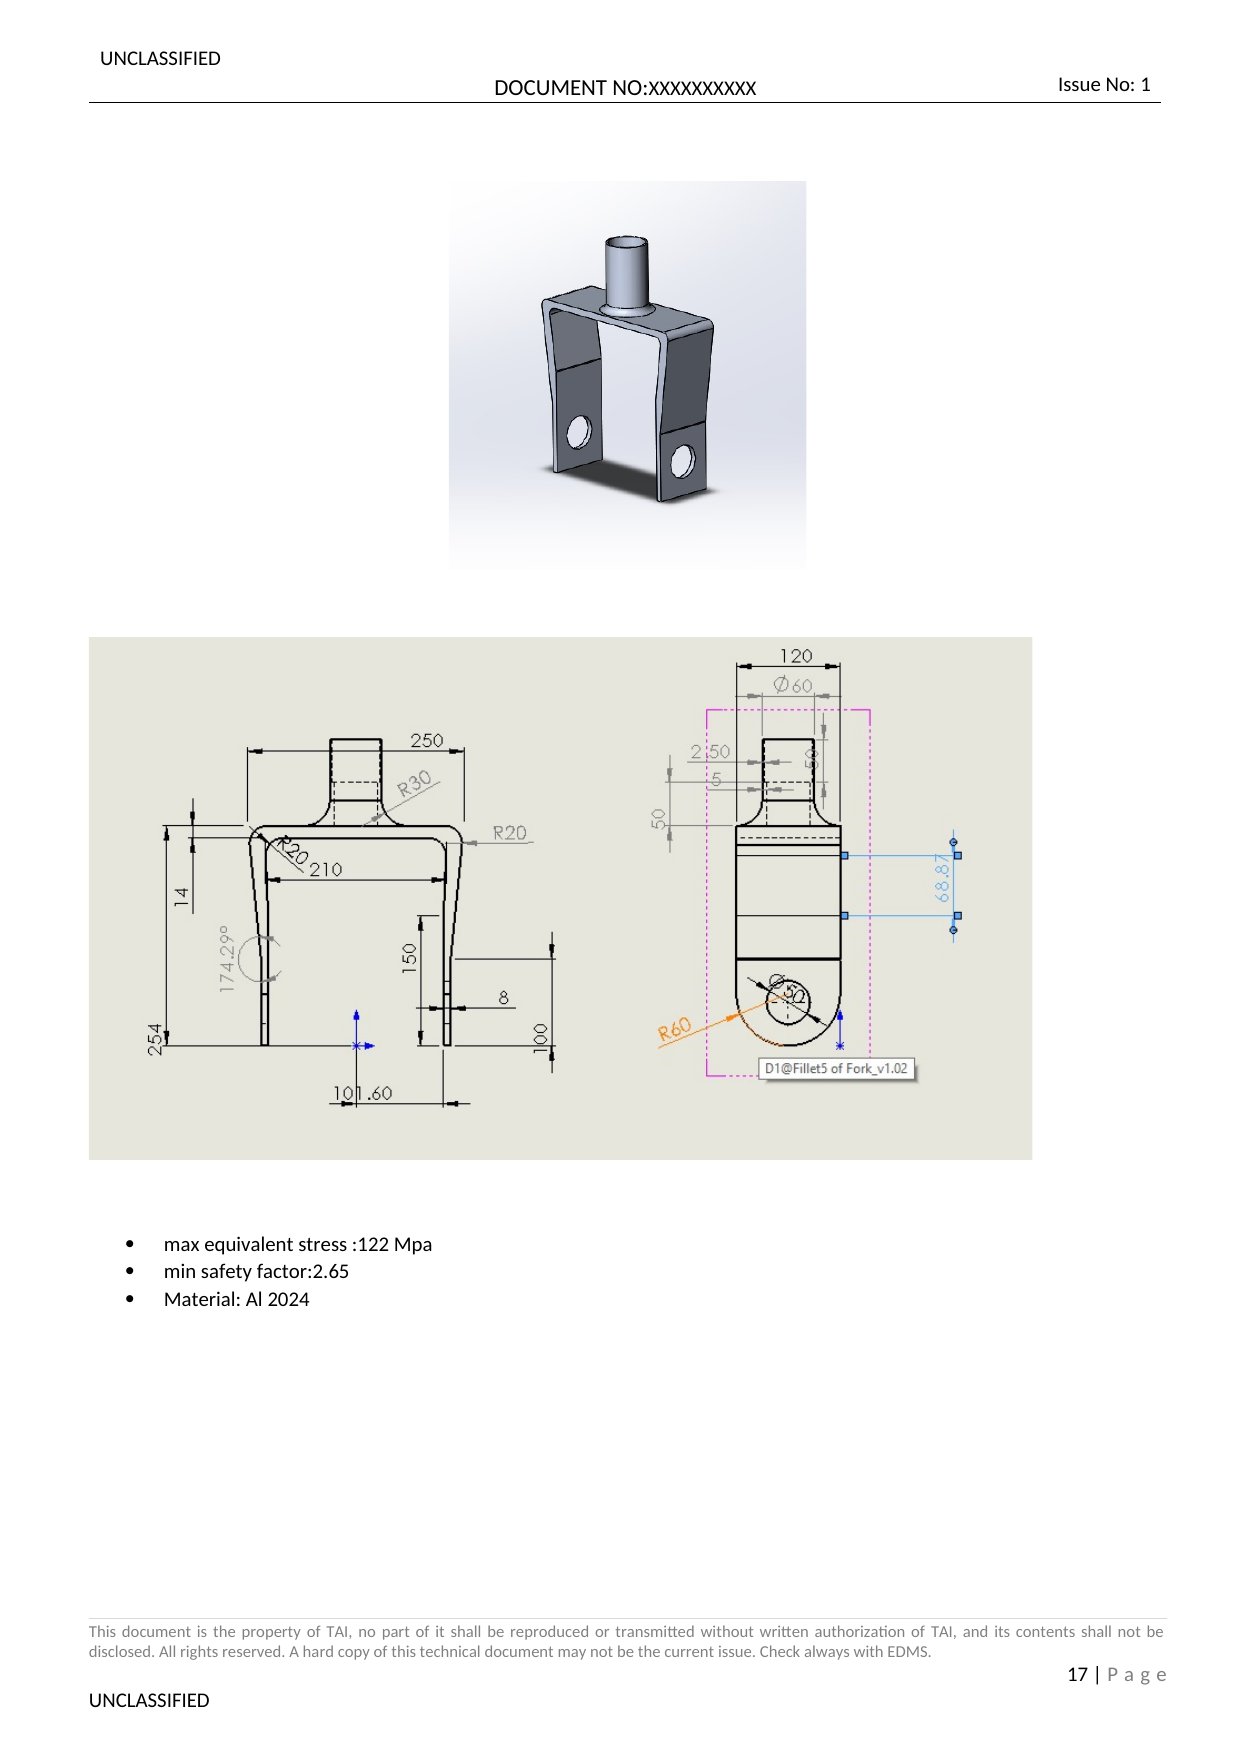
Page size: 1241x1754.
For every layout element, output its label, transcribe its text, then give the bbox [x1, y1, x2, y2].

list min safety factor:2.65 [126, 1258, 1167, 1284]
list Material: Al 2024 [126, 1286, 1167, 1311]
picture [88, 637, 1033, 1160]
list max equivalent stress :122 Mpa [126, 1231, 1167, 1256]
picture [448, 181, 807, 569]
